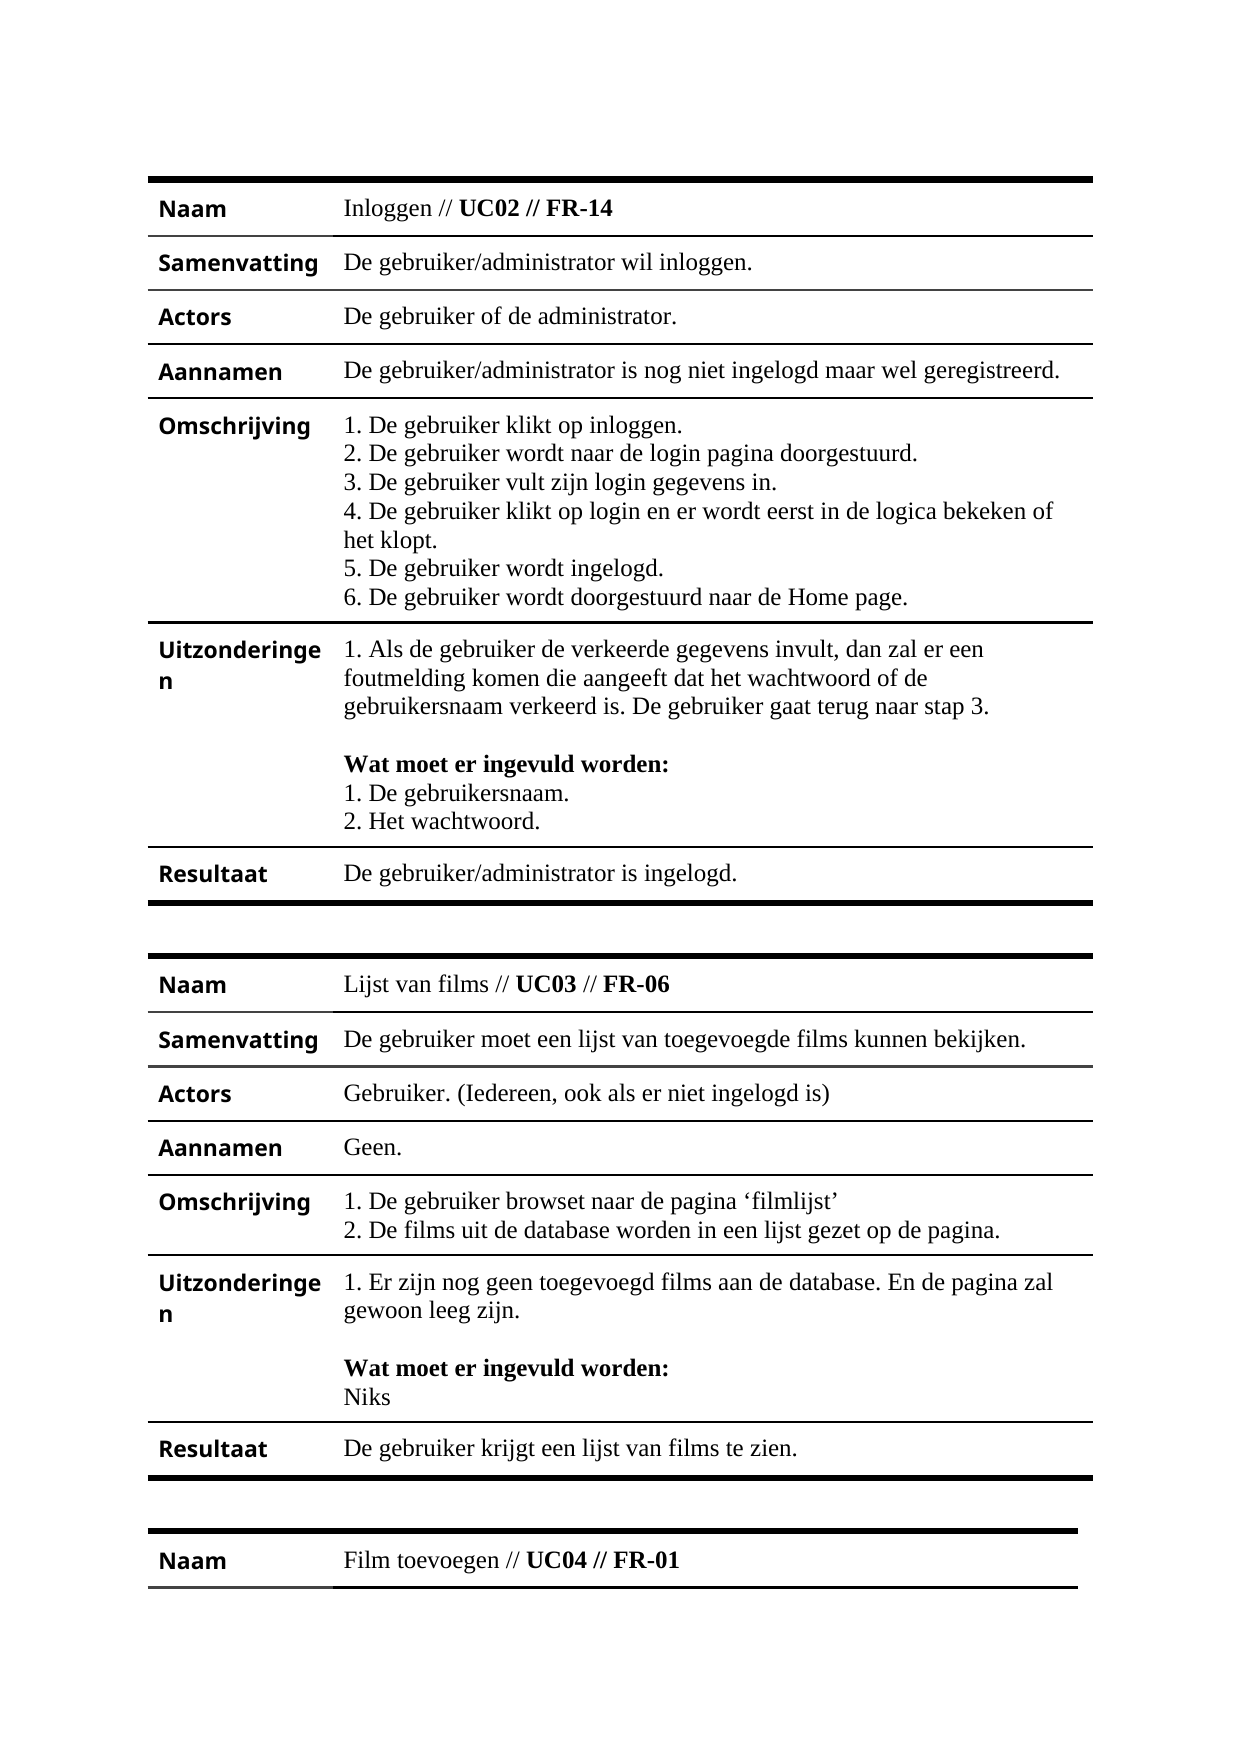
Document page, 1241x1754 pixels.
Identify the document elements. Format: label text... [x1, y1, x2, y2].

table_cell 1. Er zijn nog geen toegevoegd films aan de database. En de pagina zal gewoon leeg zijn. Wat moet er ingevuld worden: Niks [333, 1256, 1093, 1421]
table_cell Resultaat [148, 1423, 333, 1475]
table_cell Omschrijving [148, 1176, 333, 1254]
table_cell De gebruiker krijgt een lijst van films te zien. [333, 1423, 1093, 1475]
table_cell Uitzonderingen [148, 624, 333, 846]
table_cell Samenvatting [148, 1013, 333, 1065]
table_cell Resultaat [148, 848, 333, 900]
table_cell De gebruiker of de administrator. [333, 291, 1093, 343]
table_header Naam [148, 183, 333, 235]
table_cell Gebruiker. (Iedereen, ook als er niet ingelogd is) [333, 1068, 1093, 1119]
table_header Inloggen // UC02 // FR-14 [333, 183, 1093, 235]
table_cell De gebruiker/administrator is ingelogd. [333, 848, 1093, 900]
table_cell 1. Als de gebruiker de verkeerde gegevens invult, dan zal er een foutmelding komen die aangeeft dat het wachtwoord of de gebruikersnaam verkeerd is. De gebruiker gaat terug naar stap 3. Wat moet er ingevuld worden: 1. De gebruikersnaam. 2. Het wachtwoord. [333, 624, 1093, 846]
table_cell De gebruiker/administrator wil inloggen. [333, 237, 1093, 289]
table_cell Aannamen [148, 1122, 333, 1174]
table_header Naam [148, 959, 333, 1011]
table_cell De gebruiker moet een lijst van toegevoegde films kunnen bekijken. [333, 1013, 1093, 1065]
table_cell Actors [148, 1068, 333, 1119]
table_cell Aannamen [148, 345, 333, 397]
table_cell 1. De gebruiker browset naar de pagina ‘filmlijst’ 2. De films uit de database worden in een lijst gezet op de pagina. [333, 1176, 1093, 1254]
table_cell Actors [148, 291, 333, 343]
table_cell Samenvatting [148, 237, 333, 289]
table_header Lijst van films // UC03 // FR-06 [333, 959, 1093, 1011]
table_cell De gebruiker/administrator is nog niet ingelogd maar wel geregistreerd. [333, 345, 1093, 397]
table_cell Uitzonderingen [148, 1256, 333, 1421]
table_cell Omschrijving [148, 399, 333, 621]
table_cell 1. De gebruiker klikt op inloggen. 2. De gebruiker wordt naar de login pagina doorgestuurd. 3. De gebruiker vult zijn login gegevens in. 4. De gebruiker klikt op login en er wordt eerst in de logica bekeken of het klopt. 5. De gebruiker wordt ingelogd. 6. De gebruiker wordt doorgestuurd naar de Home page. [333, 399, 1093, 621]
table_cell Geen. [333, 1122, 1093, 1174]
table_header Film toevoegen // UC04 // FR-01 [333, 1534, 1078, 1586]
table_header Naam [148, 1534, 333, 1586]
